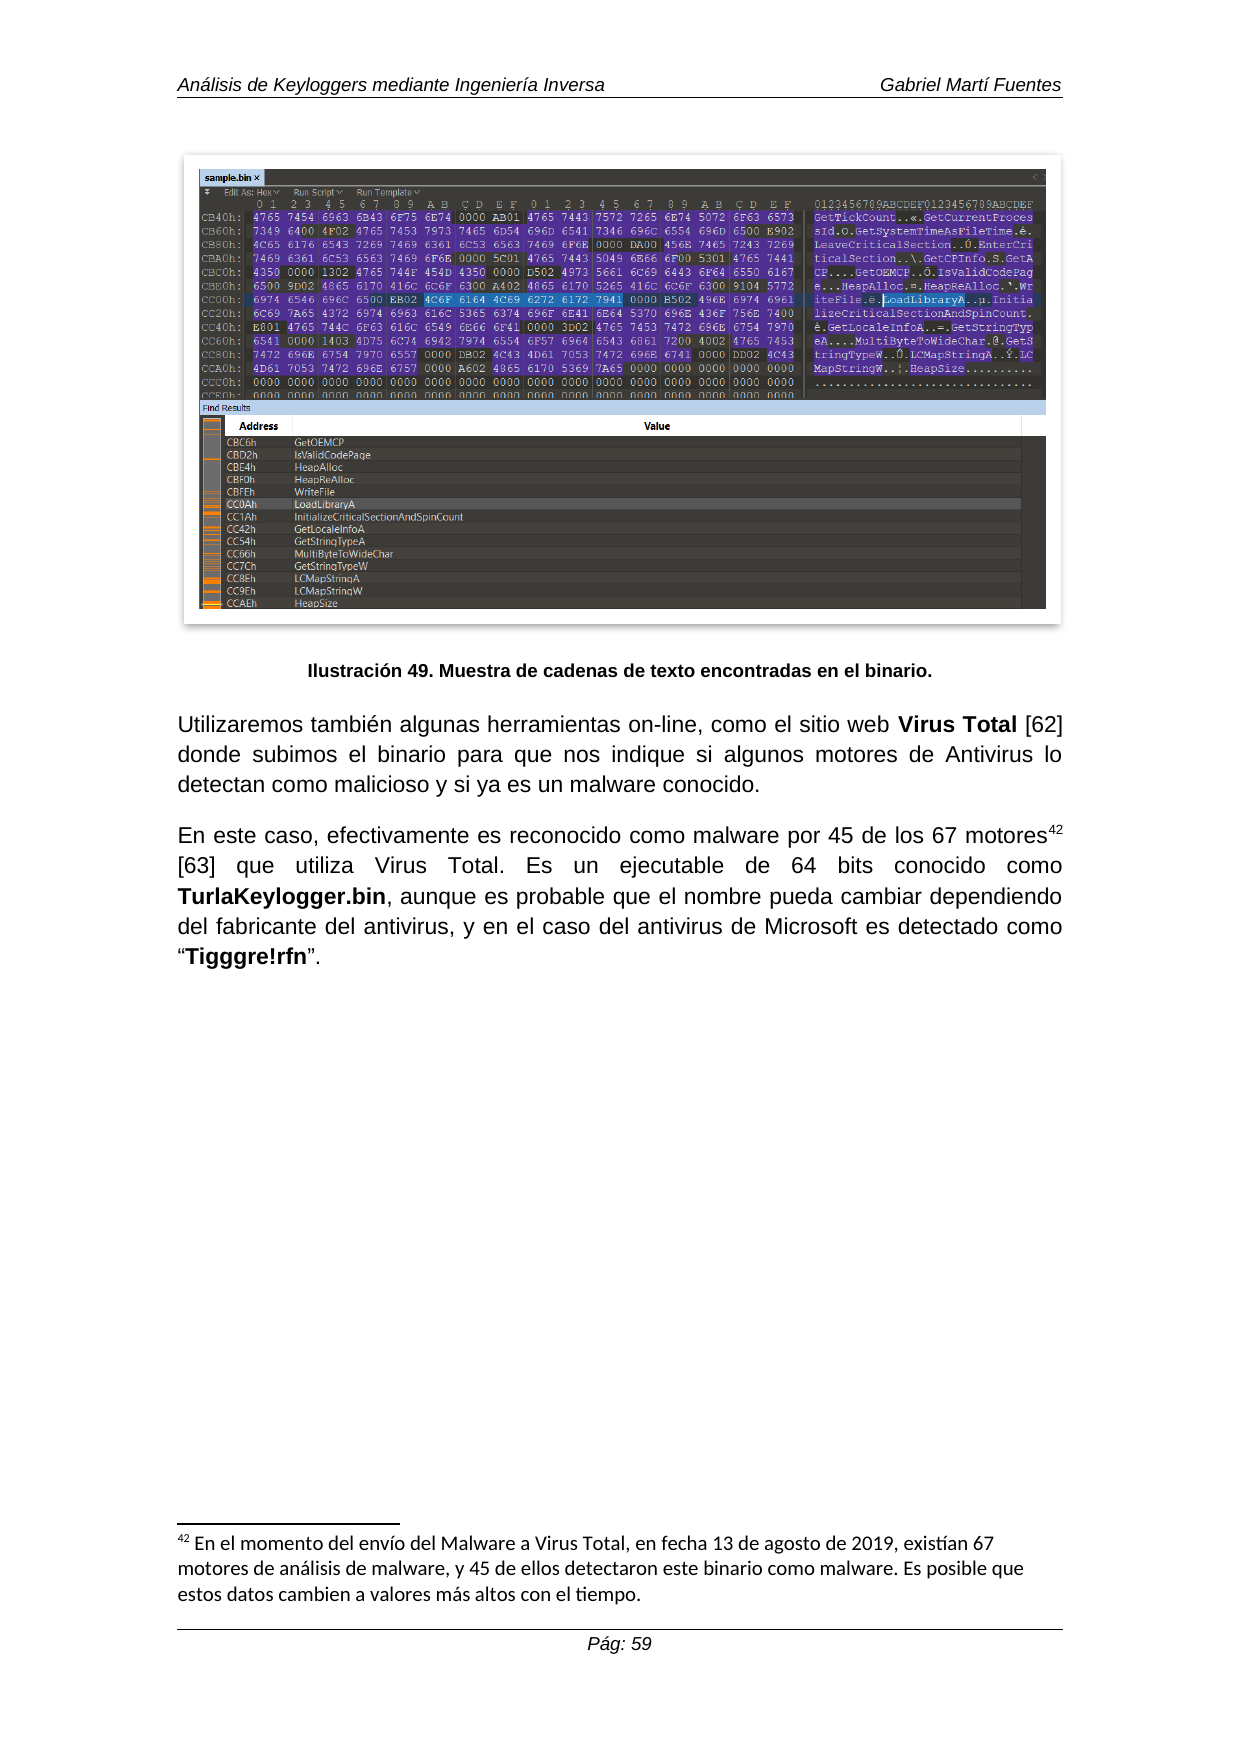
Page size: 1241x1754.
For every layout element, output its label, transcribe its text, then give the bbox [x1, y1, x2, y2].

text En este caso, efectivamente es reconocido como malware por 45 de los 67 motores que utiliza Virus Total. Es un ejecutable de 64 bits conocido como TurlaKeylogger.bin, aunque es probable que el nombre pueda cambiar dependiendo del fabricante del antivirus, y en el caso del antivirus de Microsoft es detectado como “Tigggre!rfn”. [177, 822, 1063, 969]
text Utilizaremos también algunas herramientas on-line, como el sitio web Virus Total donde subimos el binario para que nos indique si algunos motores de Antivirus lo detectan como malicioso y si ya es un malware conocido. [177, 711, 1063, 797]
picture [199, 169, 1046, 609]
